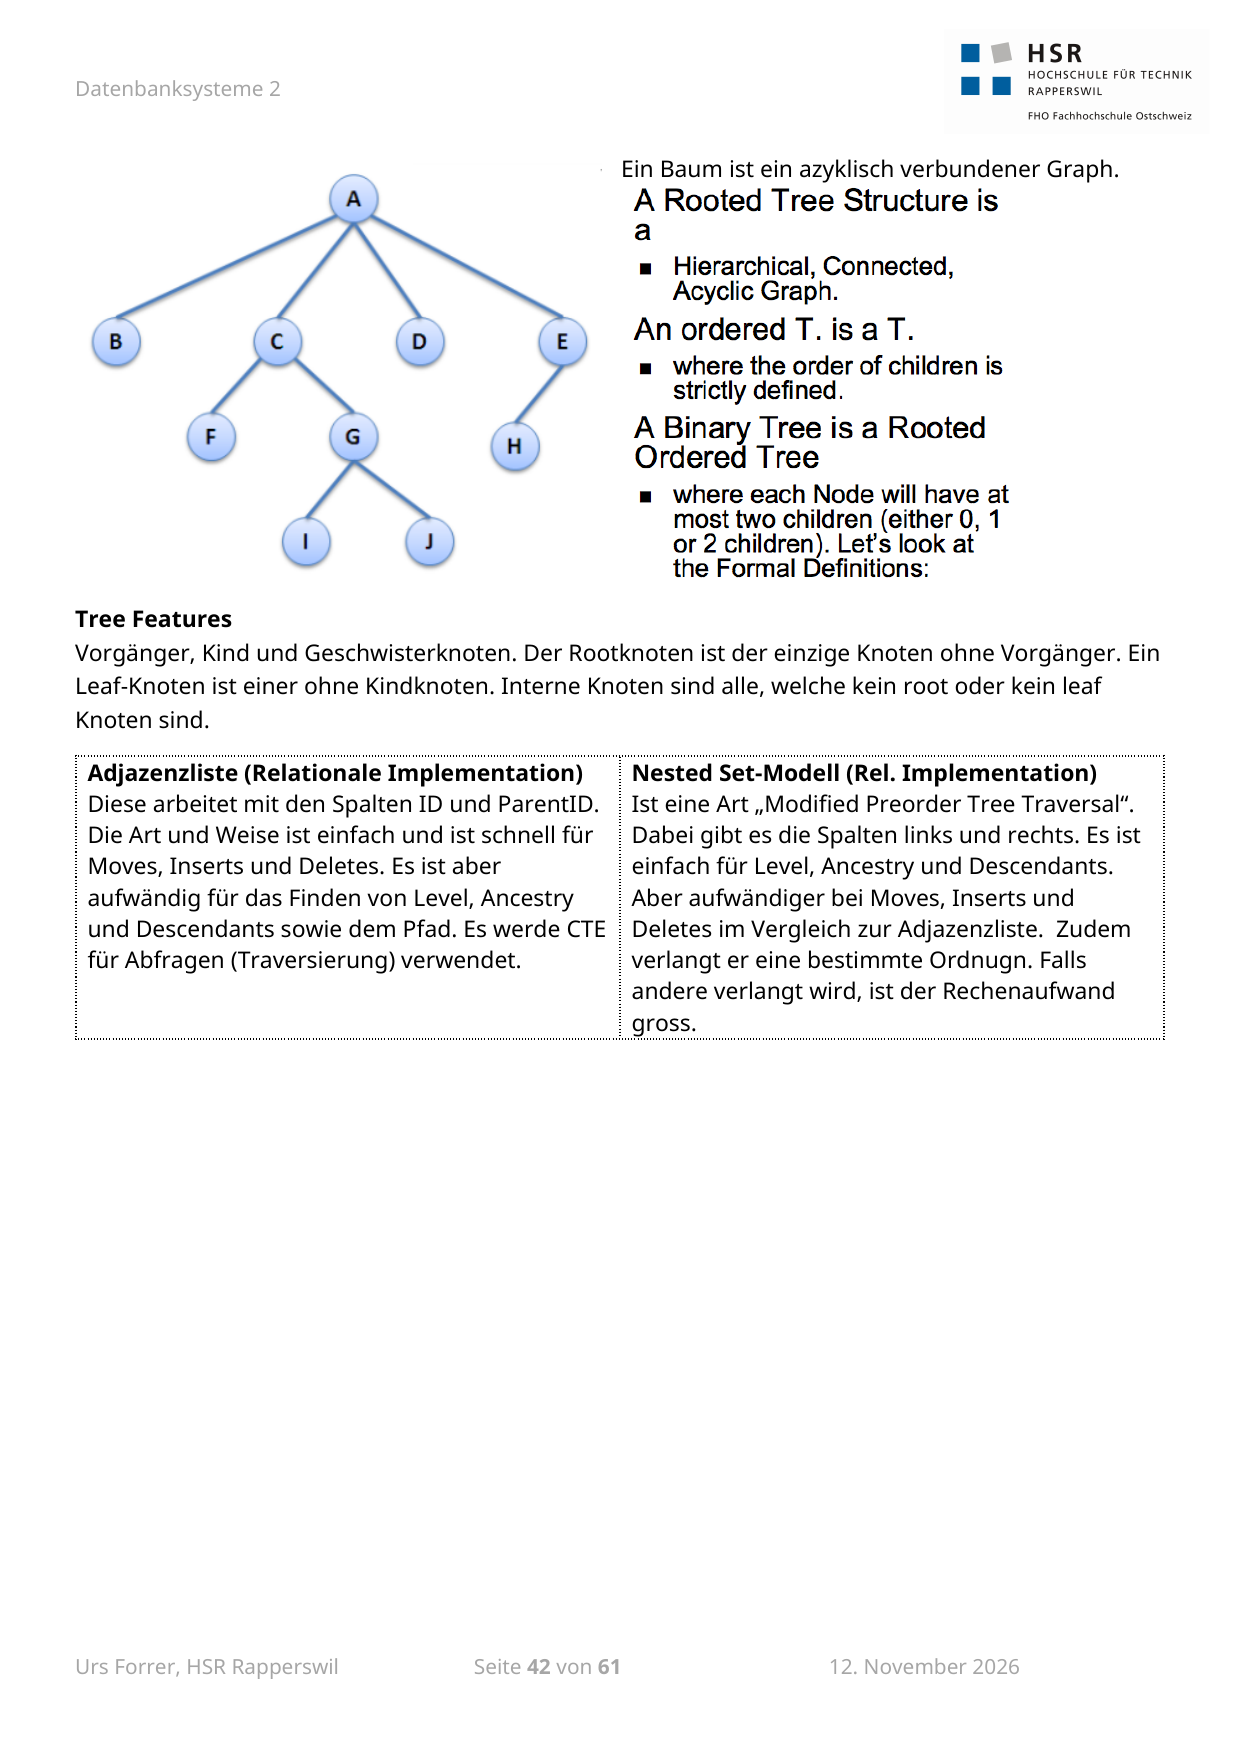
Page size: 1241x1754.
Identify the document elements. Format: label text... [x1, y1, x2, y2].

picture [620, 186, 1042, 584]
text Tree Features Vorgänger, Kind und Geschwisterknoten. Der Rootknoten ist der einzige Knoten ohne Vorgänger. Ein Leaf-Knoten ist einer ohne Kindknoten. Interne Knoten sind alle, welche kein root oder kein leaf Knoten sind. [75, 603, 1165, 735]
table_header Adjazenzliste (Relationale Implementation) Diese arbeitet mit den Spalten ID und ParentID. Die Art und Weise ist einfach und ist schnell für Moves, Inserts und Deletes. Es ist aber aufwändig für das Finden von Level, Ancestry und Descendants sowie dem Pfad. Es werde CTE für Abfragen (Traversierung) verwendet. [76, 755, 620, 1038]
table_header Nested Set-Modell (Rel. Implementation) Ist eine Art „Modified Preorder Tree Traversal“. Dabei gibt es die Spalten links und rechts. Es ist einfach für Level, Ancestry und Descendants. Aber aufwändiger bei Moves, Inserts und Deletes im Vergleich zur Adjazenzliste. Zudem verlangt er eine bestimmte Ordnugn. Falls andere verlangt wird, ist der Rechenaufwand gross. [620, 755, 1164, 1038]
picture [64, 163, 602, 588]
picture [943, 29, 1210, 134]
